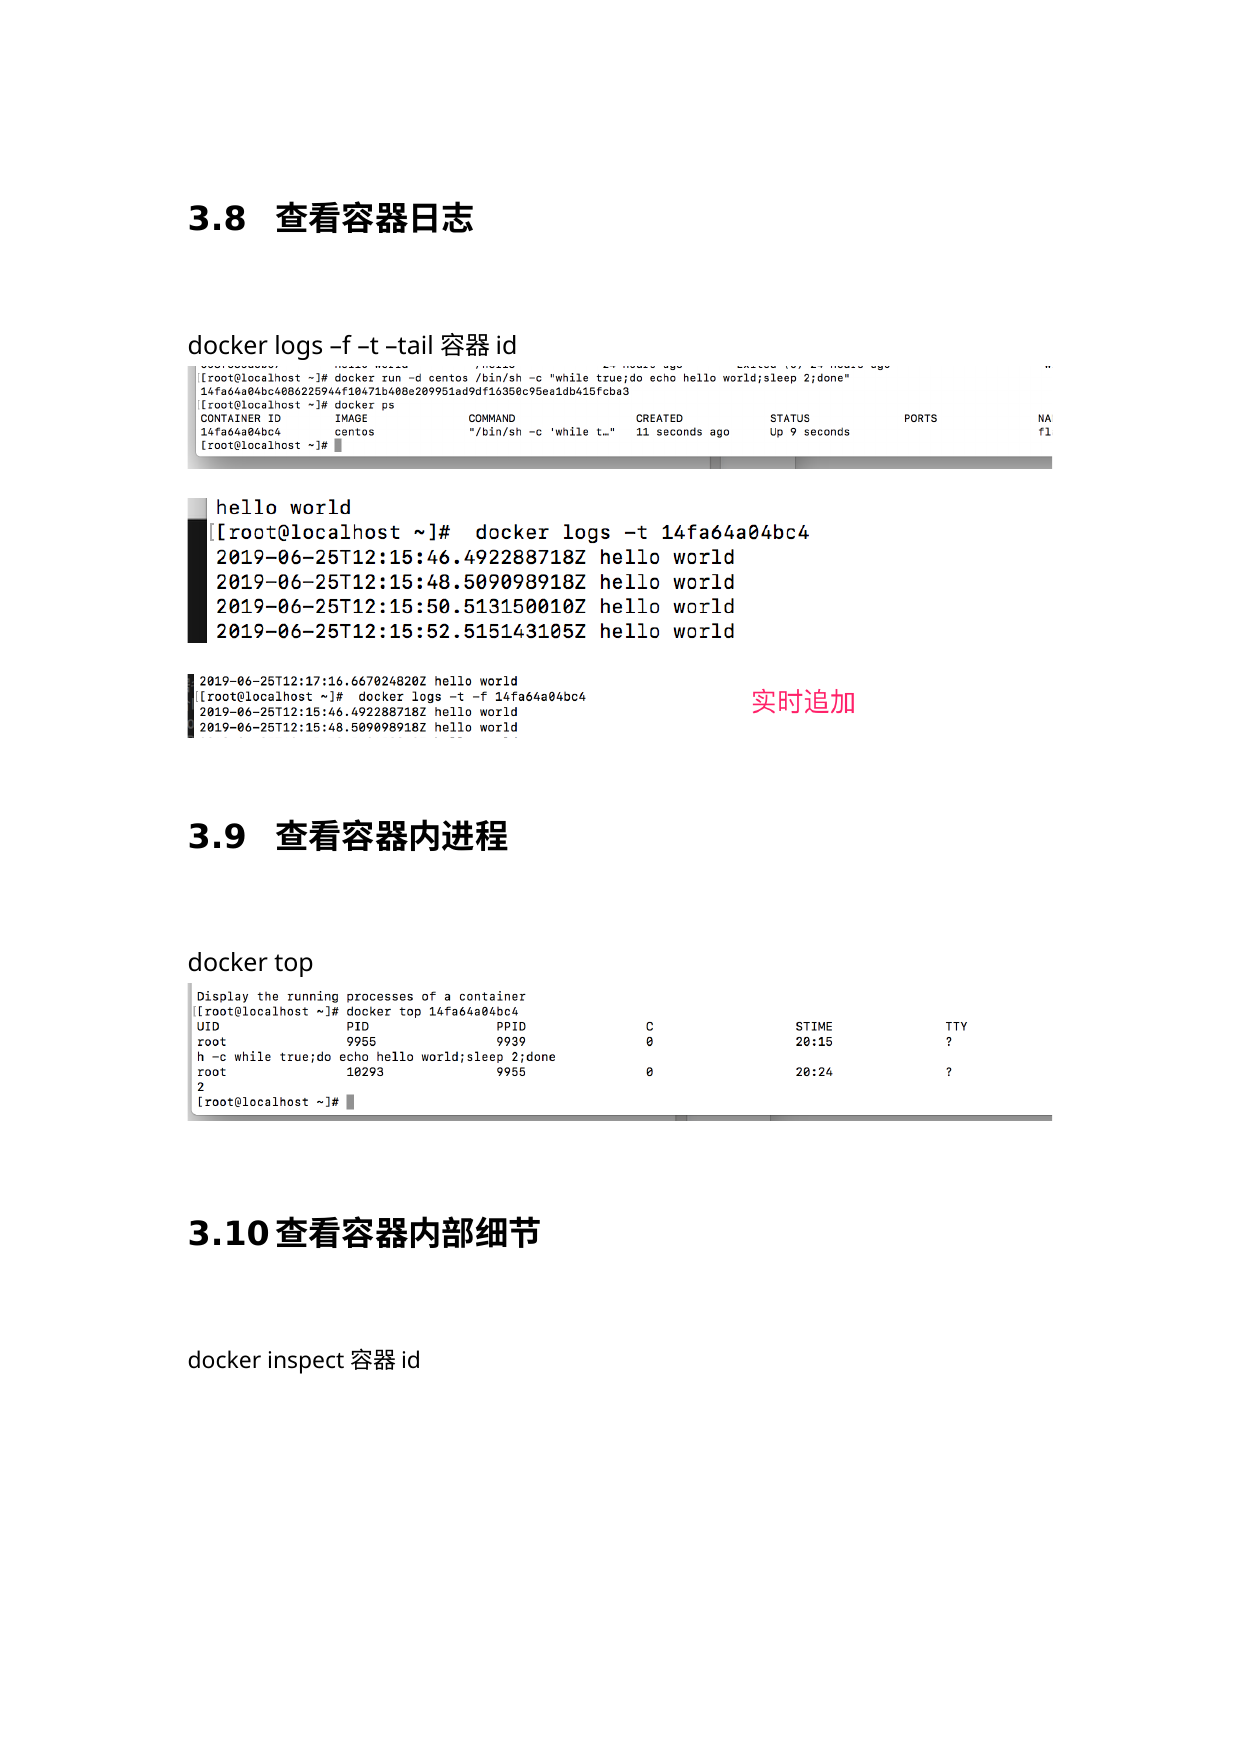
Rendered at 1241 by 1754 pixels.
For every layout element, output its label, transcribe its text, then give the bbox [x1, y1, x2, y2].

picture [187, 366, 1053, 469]
text docker top [187, 939, 1053, 983]
text docker logs –f –t –tail 容器id [187, 322, 1053, 366]
picture [187, 983, 1053, 1121]
subtitle 查看容器内部细节 [187, 1187, 1053, 1275]
subtitle 查看容器内进程 [187, 789, 1053, 878]
text docker inspect 容器id [187, 1337, 1053, 1381]
picture [187, 674, 1053, 738]
subtitle 查看容器日志 [187, 172, 1053, 260]
picture [187, 498, 1053, 643]
